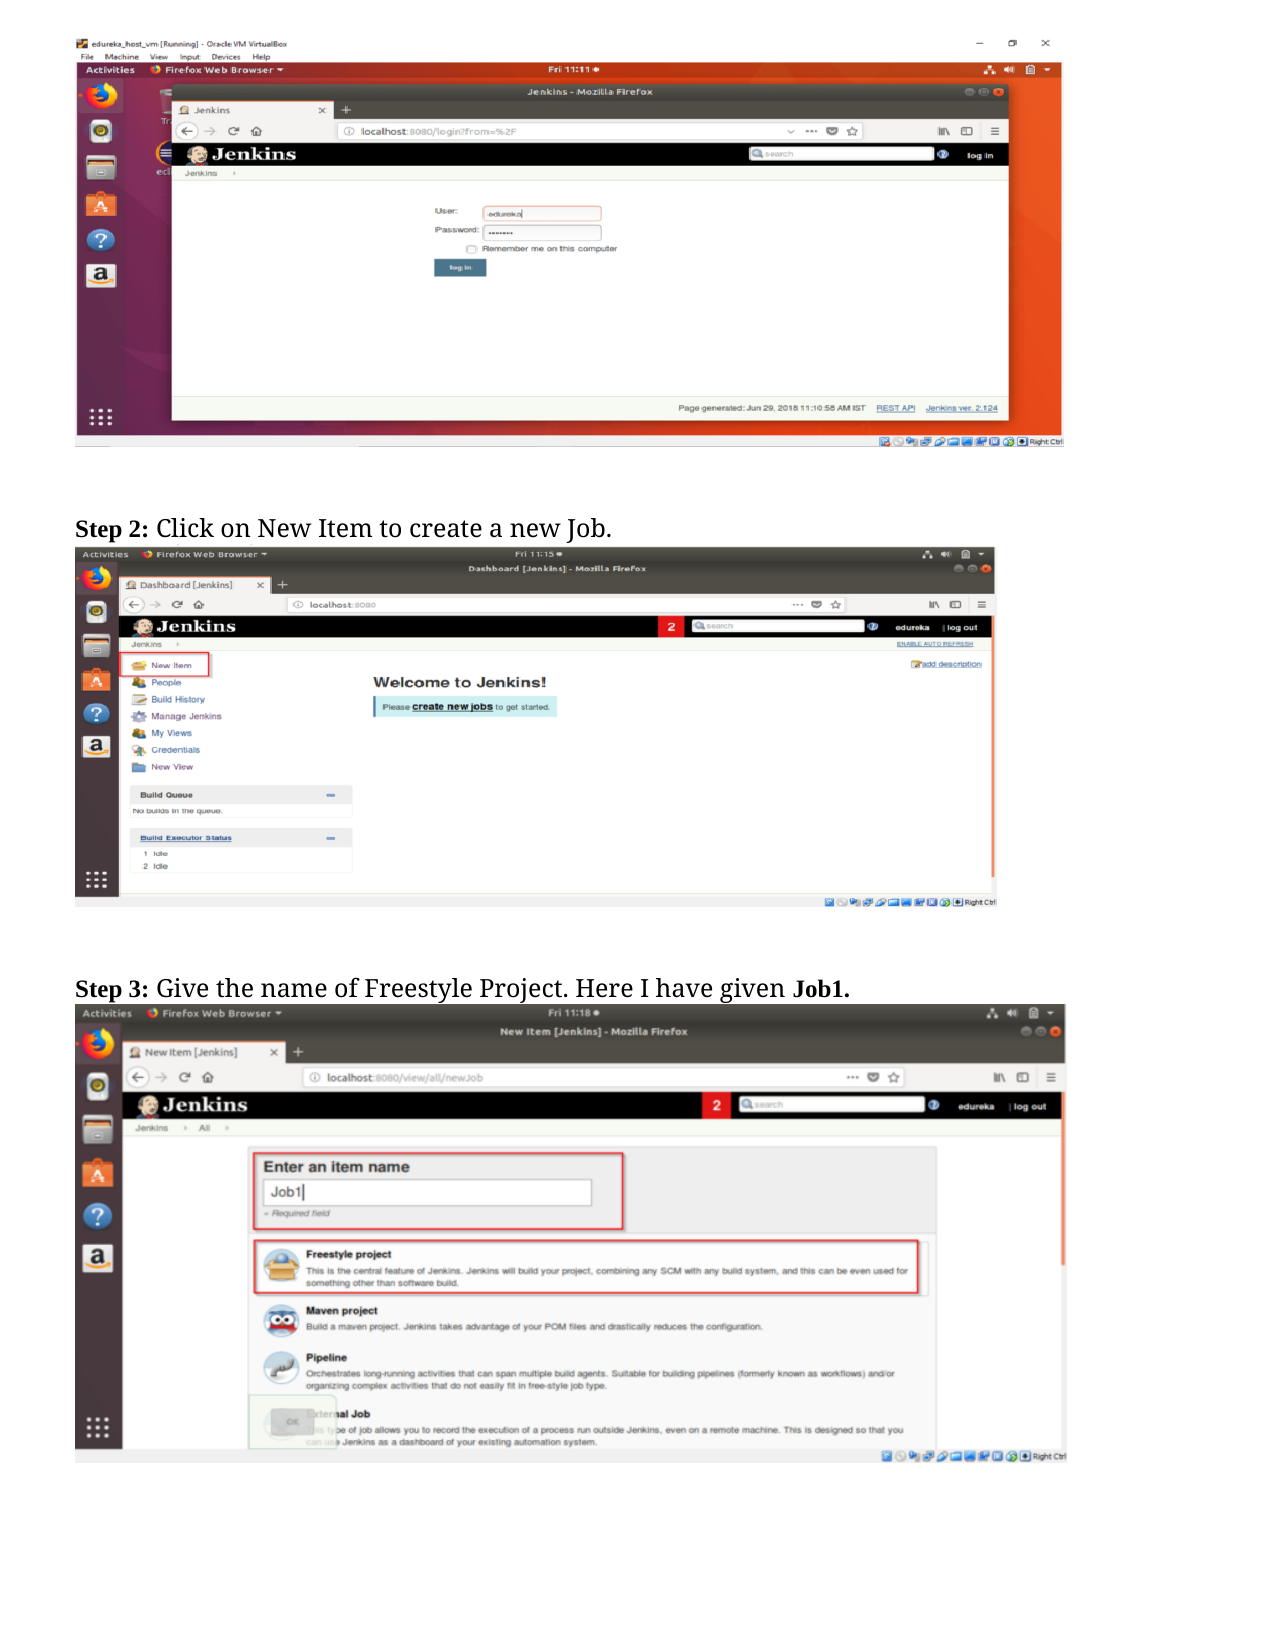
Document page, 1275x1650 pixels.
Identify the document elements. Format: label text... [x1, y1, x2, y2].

picture [75, 544, 997, 907]
text Step 3: Give the name of Freestyle Project. Here I have given Job1. [75, 971, 1219, 1004]
text Step 2: Click on New Item to create a new Job. [75, 510, 1219, 544]
picture [75, 37, 1064, 447]
picture [75, 1004, 1067, 1463]
